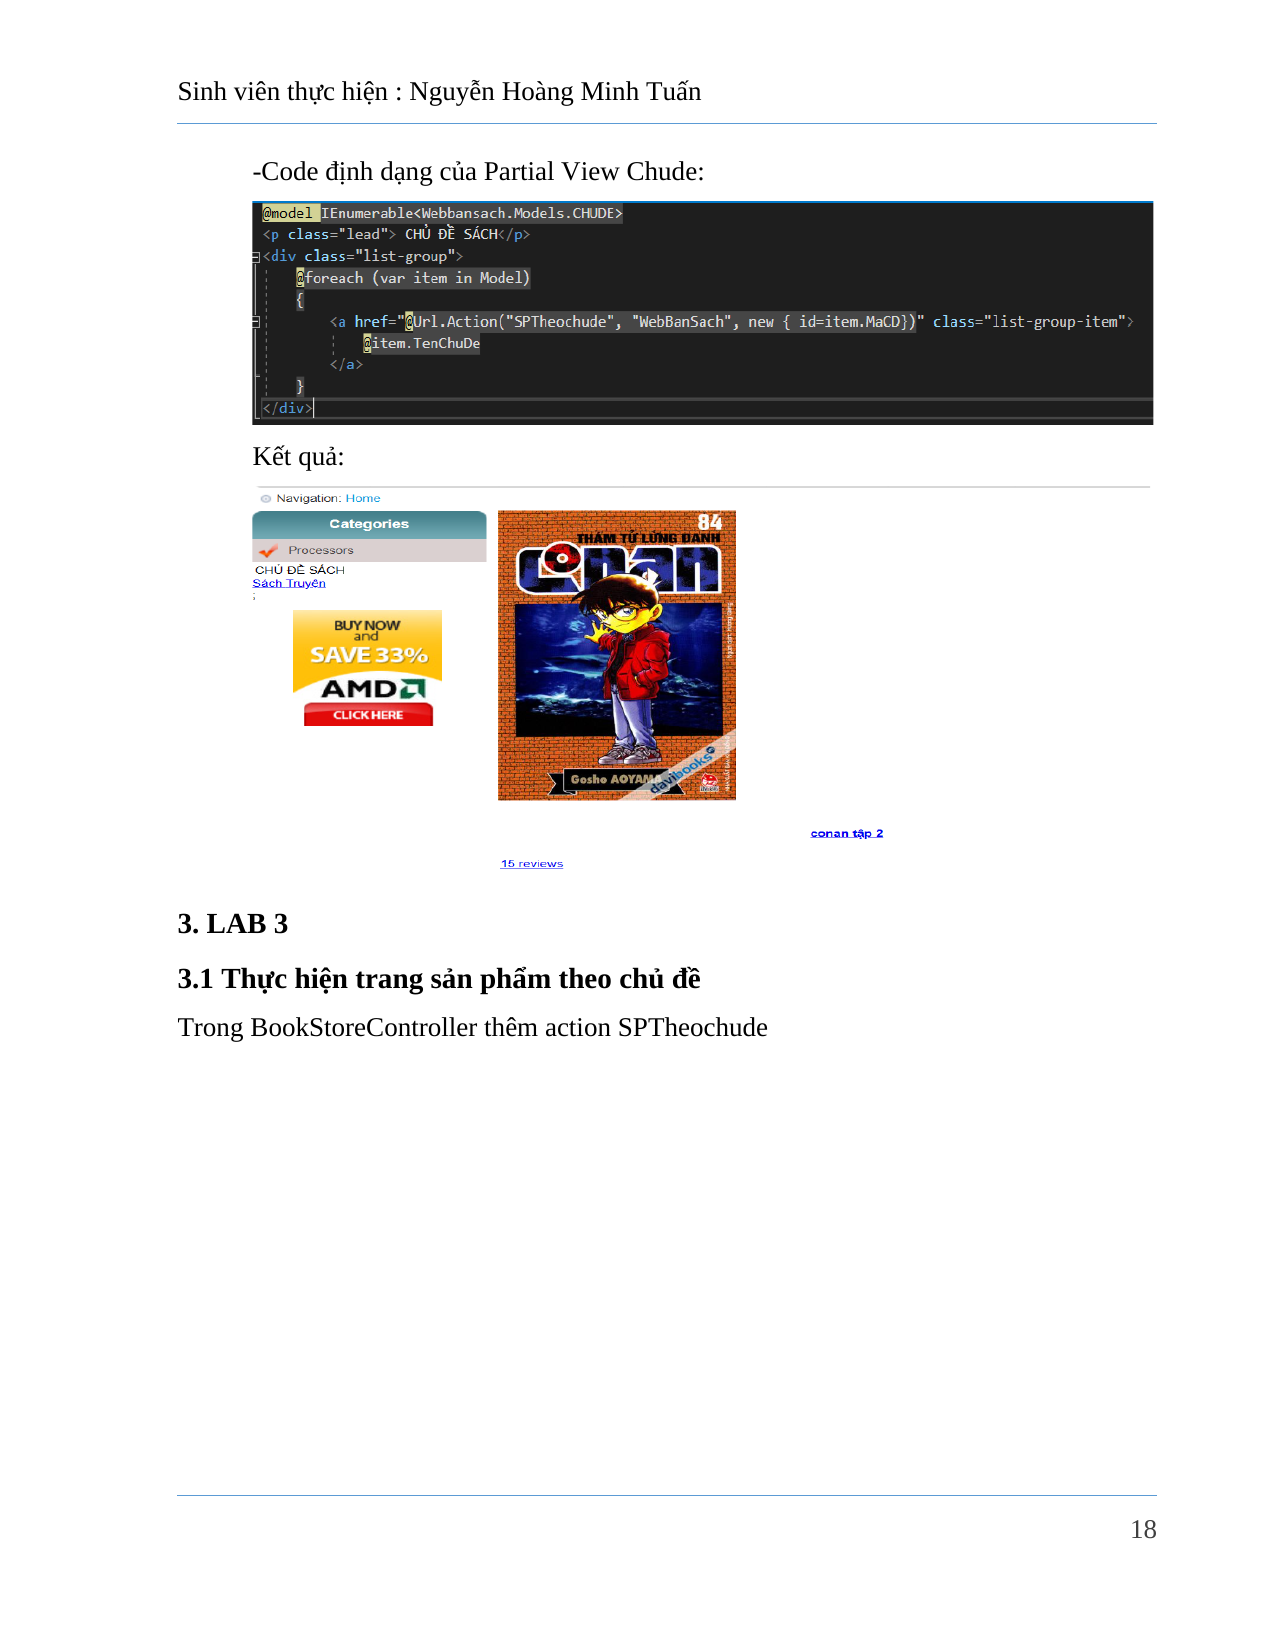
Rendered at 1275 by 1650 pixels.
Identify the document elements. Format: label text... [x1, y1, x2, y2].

list -Code định dạng của Partial View Chude: [252, 155, 1157, 186]
subtitle 3.1 Thực hiện trang sản phẩm theo chủ đề [177, 961, 1157, 995]
picture [252, 201, 1154, 425]
subtitle 3. LAB 3 [177, 907, 1157, 940]
picture [252, 486, 1151, 875]
text Trong BookStoreController thêm action SPTheochude [177, 1011, 1157, 1043]
list Kết quả: [252, 440, 1157, 471]
